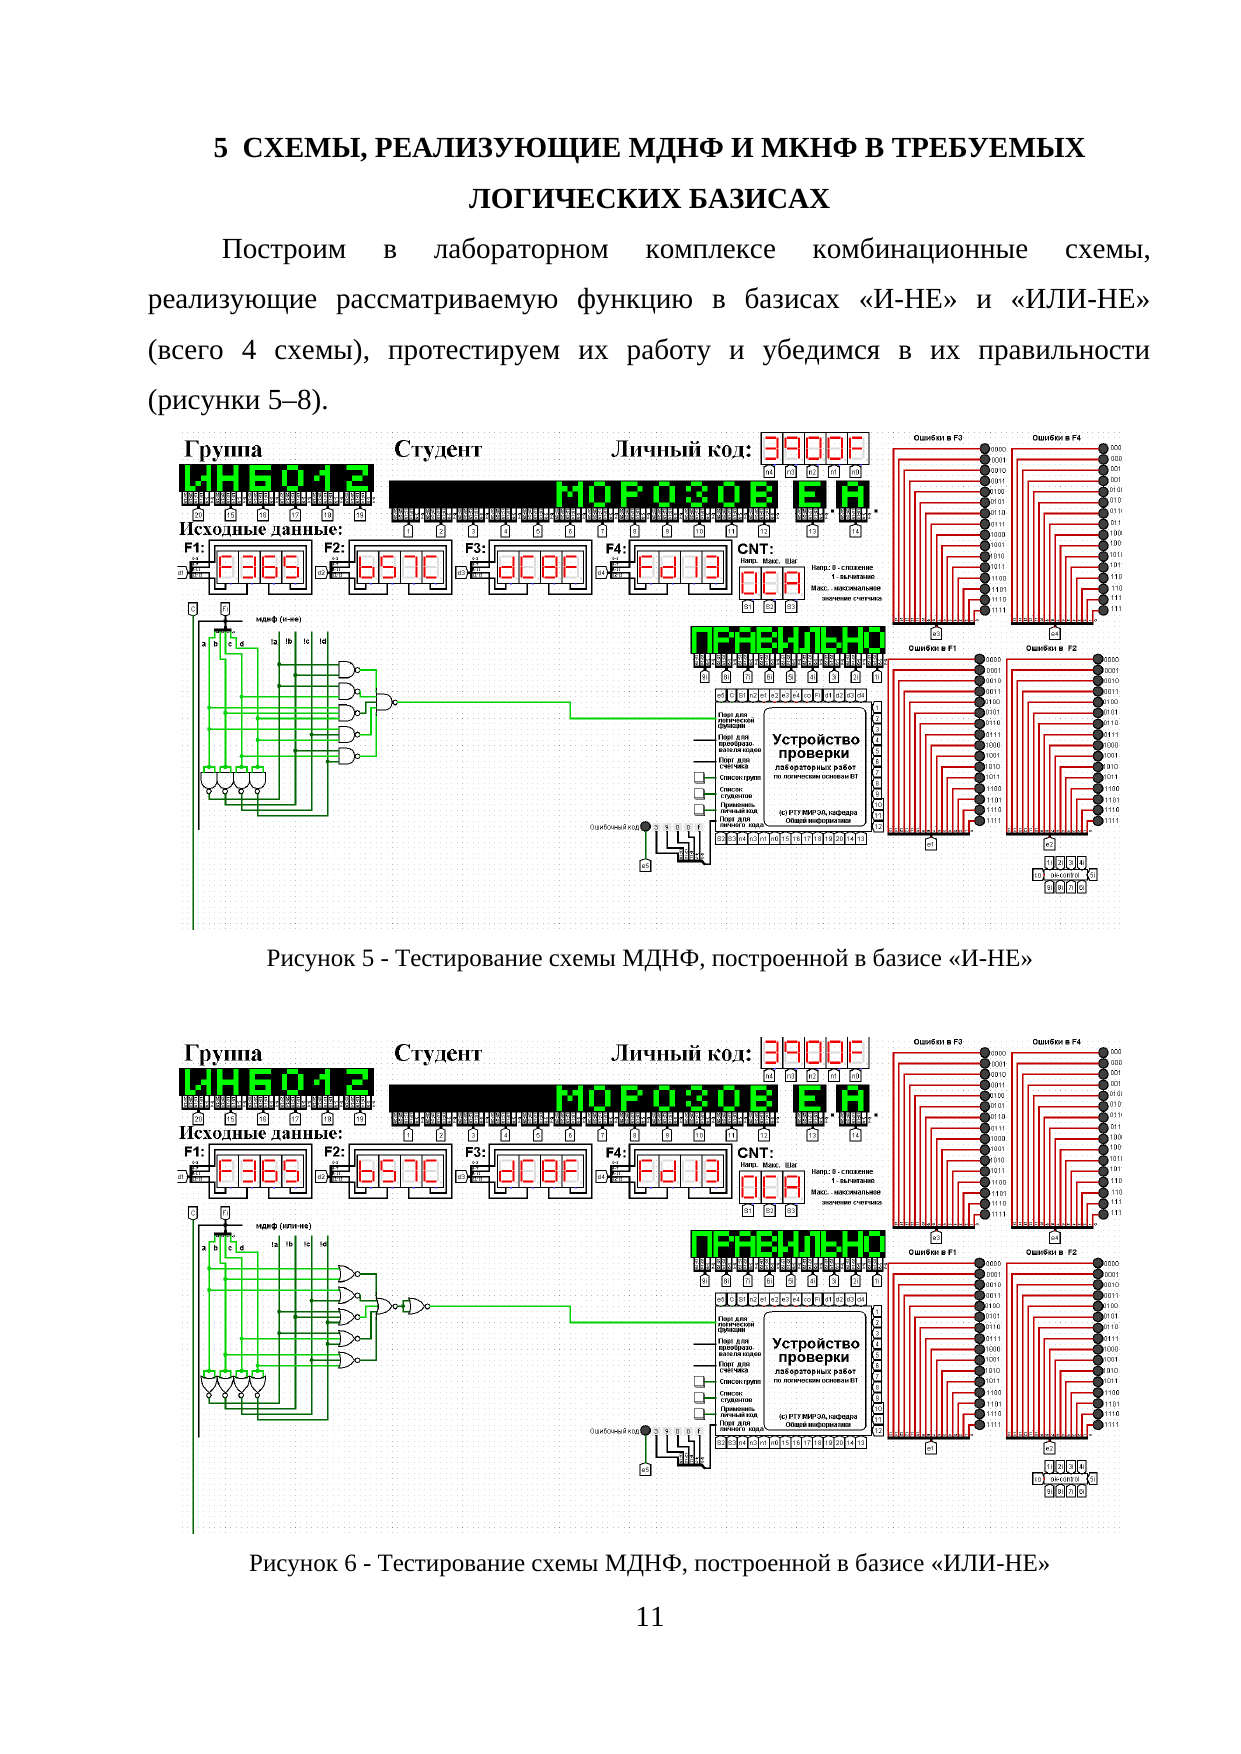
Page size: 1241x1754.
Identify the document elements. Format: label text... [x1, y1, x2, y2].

text Построим в лабораторном комплексе комбинационные схемы, реализующие рассматриваемую функцию в базисах «И-НЕ» и «ИЛИ-НЕ» (всего 4 схемы), протестируем их работу и убедимся в их правильности (рисунки 5–8). [148, 231, 1152, 416]
picture [177, 1037, 1123, 1534]
picture [177, 432, 1123, 930]
text 5 СХЕМЫ, РЕАЛИЗУЮЩИЕ МДНФ И МКНФ В ТРЕБУЕМЫХ ЛОГИЧЕСКИХ БАЗИСАХ [148, 131, 1152, 214]
